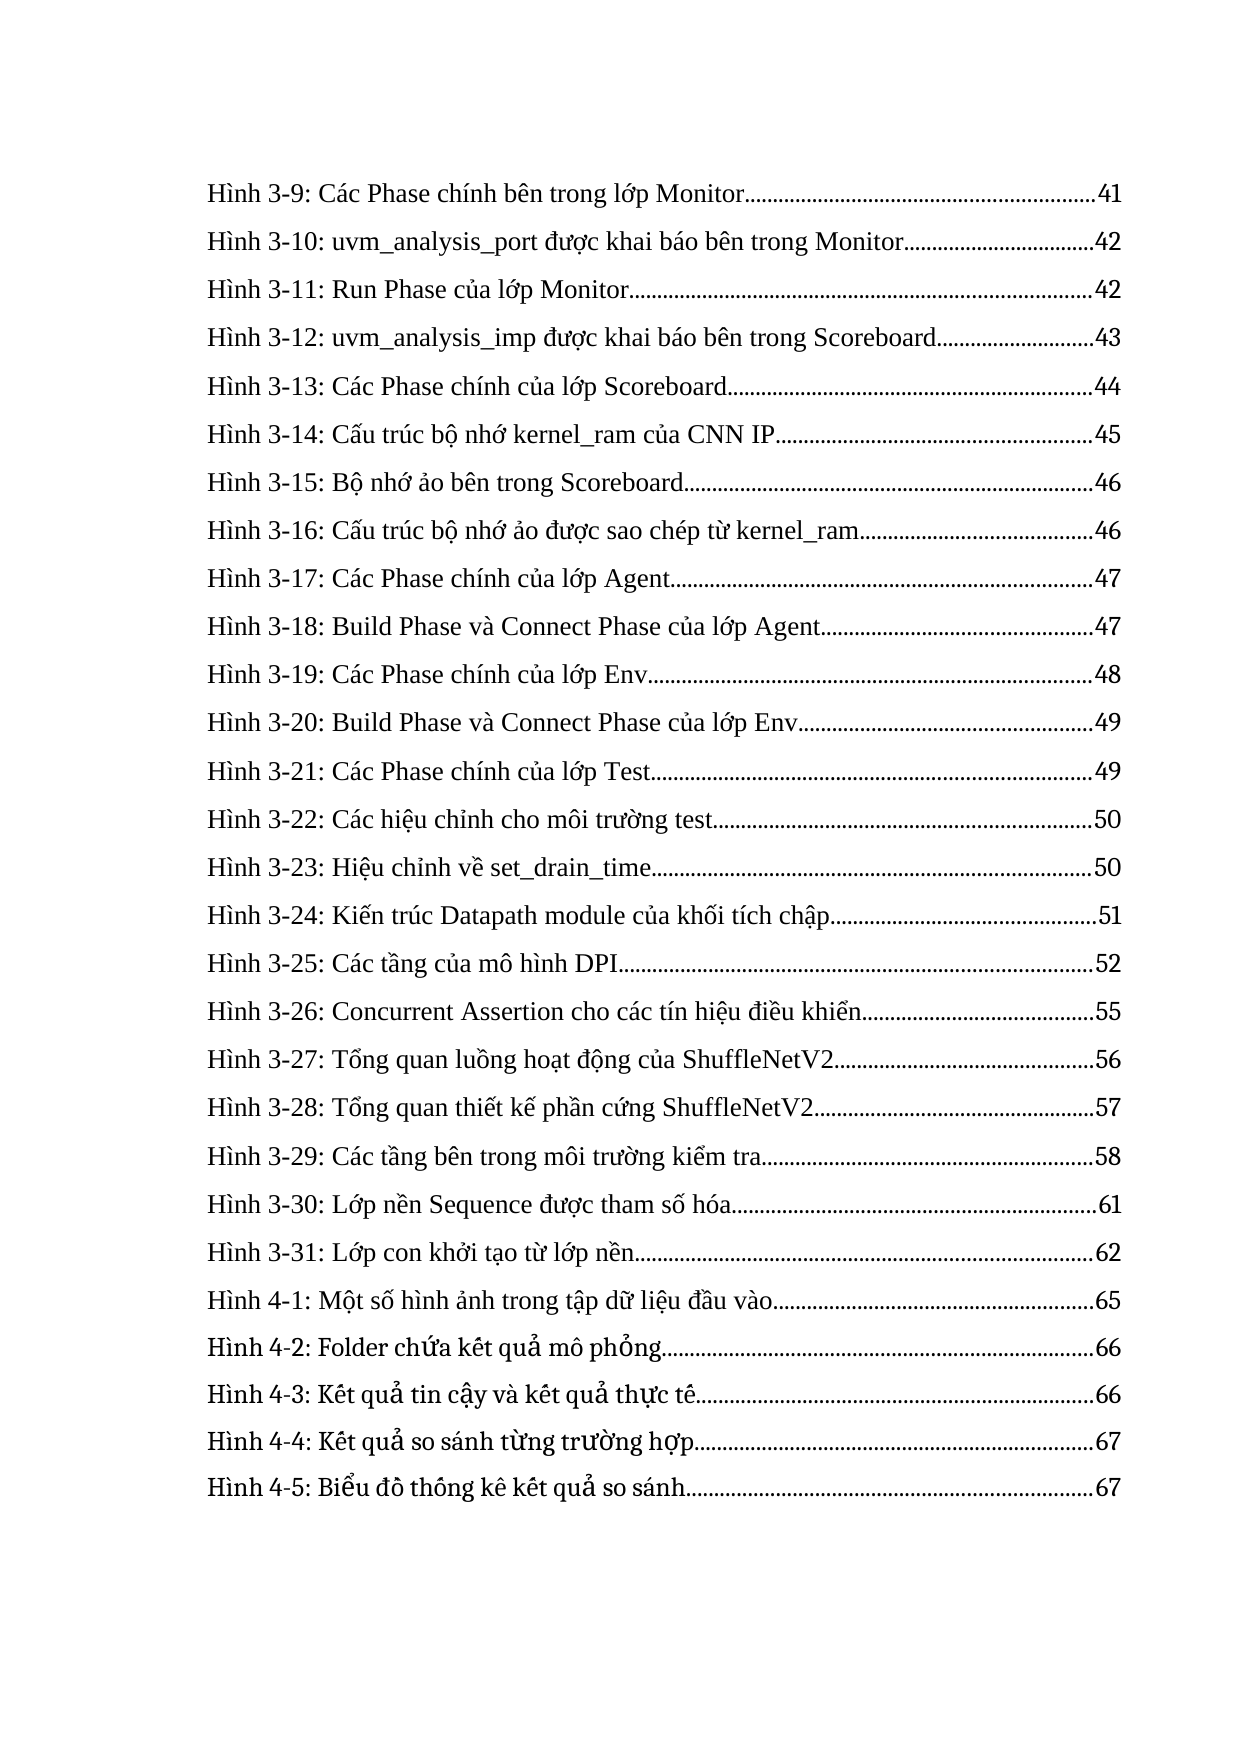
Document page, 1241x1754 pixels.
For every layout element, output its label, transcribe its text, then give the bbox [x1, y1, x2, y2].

text Hình 3-18: Build Phase và Connect Phase của lớp Agent 47 [207, 610, 1122, 642]
text Hình 3-23: Hiệu chỉnh về set_drain_time 50 [207, 851, 1122, 883]
text Hình 4-5: Biểu đồ thống kê kết quả so sánh 67 [207, 1472, 1122, 1503]
text Hình 3-28: Tổng quan thiết kế phần cứng ShuffleNetV2 57 [207, 1092, 1122, 1124]
text Hình 3-16: Cấu trúc bộ nhớ ảo được sao chép từ kernel_ram 46 [207, 514, 1122, 546]
text Hình 3-29: Các tầng bên trong môi trường kiểm tra 58 [207, 1140, 1122, 1172]
text Hình 3-10: uvm_analysis_port được khai báo bên trong Monitor 42 [207, 225, 1122, 257]
text Hình 3-20: Build Phase và Connect Phase của lớp Env 49 [207, 707, 1122, 739]
text Hình 3-9: Các Phase chính bên trong lớp Monitor 41 [207, 177, 1122, 209]
text Hình 3-19: Các Phase chính của lớp Env 48 [207, 658, 1122, 691]
text Hình 3-22: Các hiệu chỉnh cho môi trường test 50 [207, 803, 1122, 835]
text Hình 4-4: Kết quả so sánh từng trường hợp 67 [207, 1426, 1122, 1457]
text Hình 4-1: Một số hình ảnh trong tập dữ liệu đầu vào 65 [207, 1284, 1122, 1316]
text Hình 3-26: Concurrent Assertion cho các tín hiệu điều khiển 55 [207, 995, 1122, 1027]
text Hình 3-14: Cấu trúc bộ nhớ kernel_ram của CNN IP 45 [207, 418, 1122, 450]
text Hình 3-12: uvm_analysis_imp được khai báo bên trong Scoreboard 43 [207, 322, 1122, 354]
text Hình 3-11: Run Phase của lớp Monitor 42 [207, 273, 1122, 306]
text Hình 3-30: Lớp nền Sequence được tham số hóa 61 [207, 1188, 1122, 1220]
text Hình 3-15: Bộ nhớ ảo bên trong Scoreboard 46 [207, 466, 1122, 498]
text Hình 3-17: Các Phase chính của lớp Agent 47 [207, 562, 1122, 594]
text Hình 3-13: Các Phase chính của lớp Scoreboard 44 [207, 370, 1122, 402]
text Hình 4-2: Folder chứa kết quả mô phỏng 66 [207, 1332, 1122, 1363]
text Hình 3-31: Lớp con khởi tạo từ lớp nền 62 [207, 1236, 1122, 1268]
text Hình 3-21: Các Phase chính của lớp Test 49 [207, 755, 1122, 787]
text Hình 4-3: Kết quả tin cậy và kết quả thực tế 66 [207, 1379, 1122, 1410]
text Hình 3-25: Các tầng của mô hình DPI 52 [207, 947, 1122, 979]
text Hình 3-27: Tổng quan luồng hoạt động của ShuffleNetV2 56 [207, 1043, 1122, 1076]
text Hình 3-24: Kiến trúc Datapath module của khối tích chập 51 [207, 899, 1122, 931]
